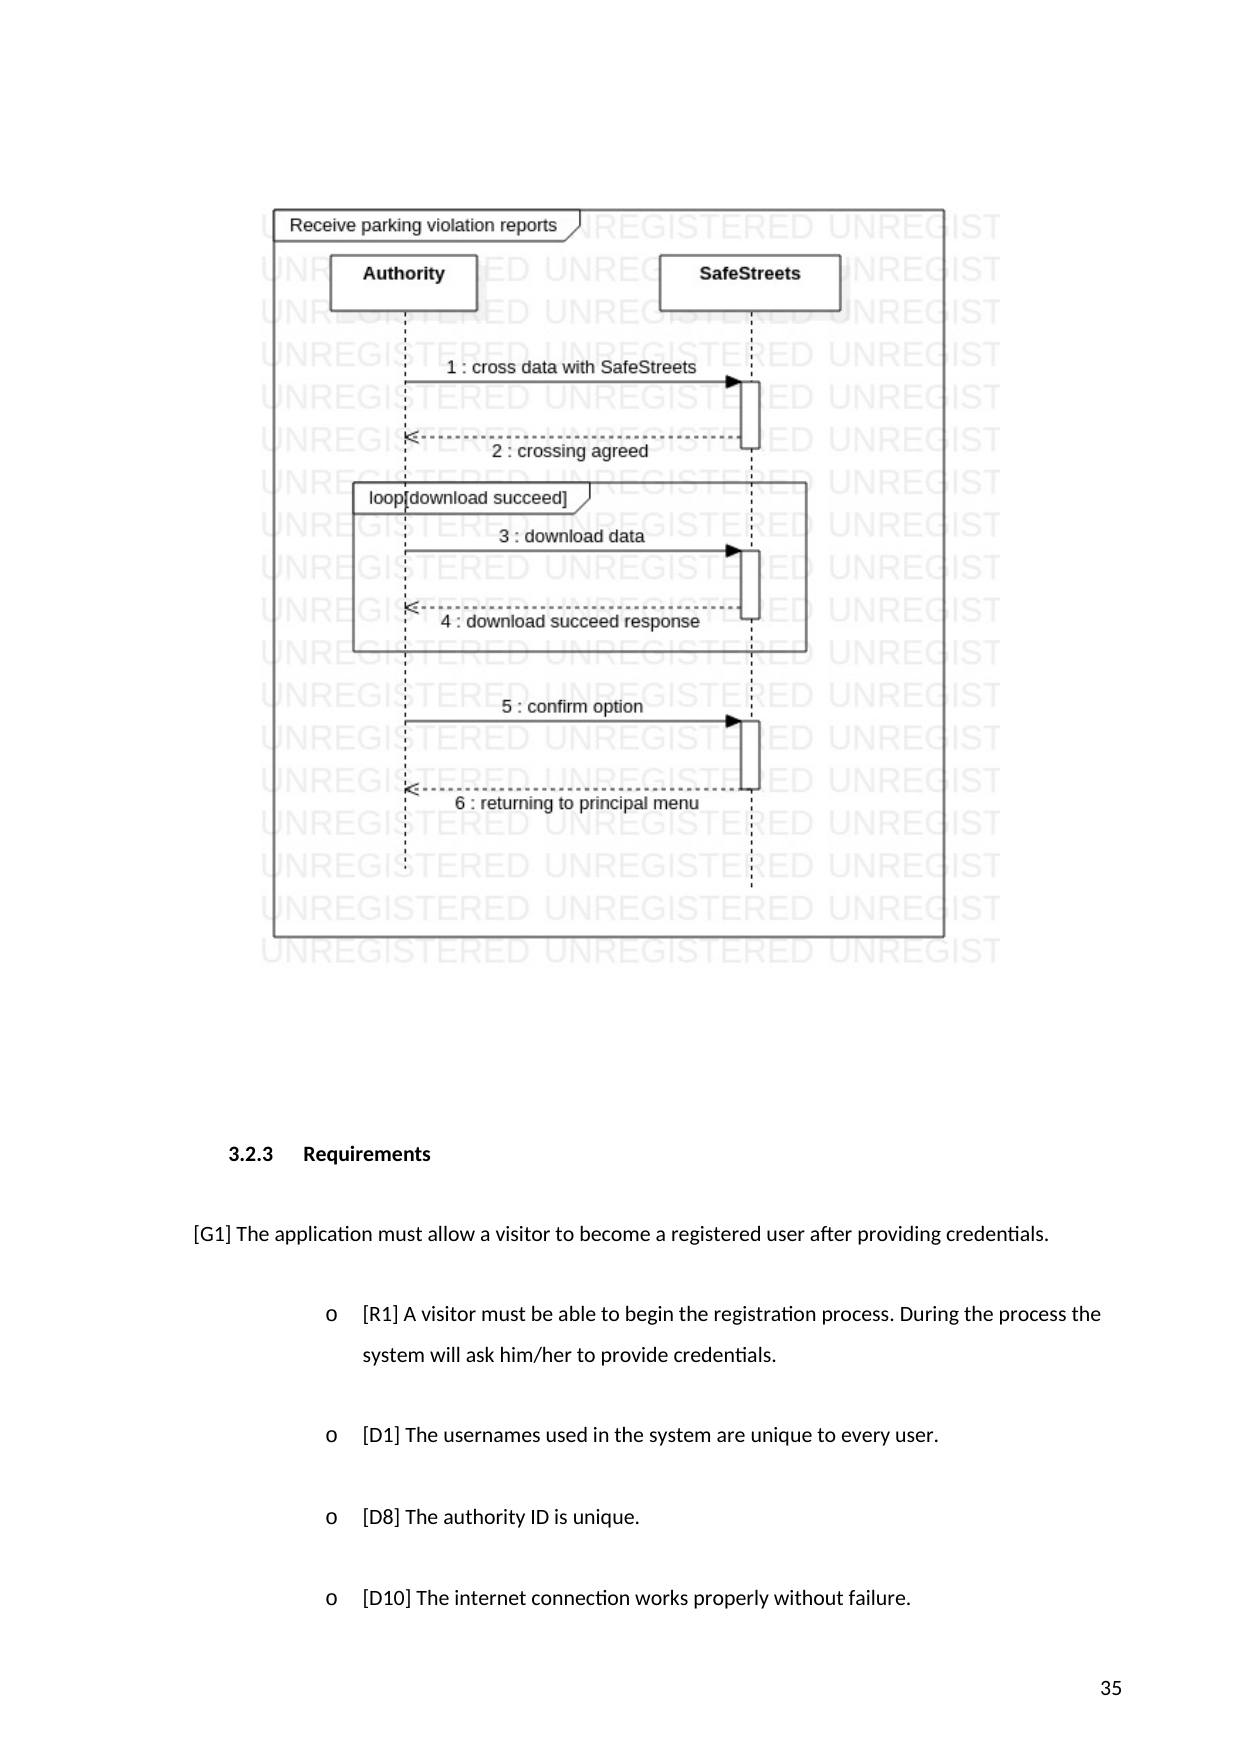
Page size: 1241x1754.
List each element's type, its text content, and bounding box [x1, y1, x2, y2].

list Requirements [228, 1140, 1122, 1167]
list [G1] The application must allow a visitor to become a registered user after providing credentials. [193, 1220, 1122, 1247]
list [R1] A visitor must be able to begin the registration process. During the process the system will ask him/her to provide credentials. [325, 1300, 1122, 1368]
picture [260, 196, 1001, 994]
list [D10] The internet connection works properly without failure. [325, 1584, 1122, 1612]
list [D1] The usernames used in the system are unique to every user. [325, 1421, 1122, 1449]
list [D8] The authority ID is unique. [325, 1503, 1122, 1531]
